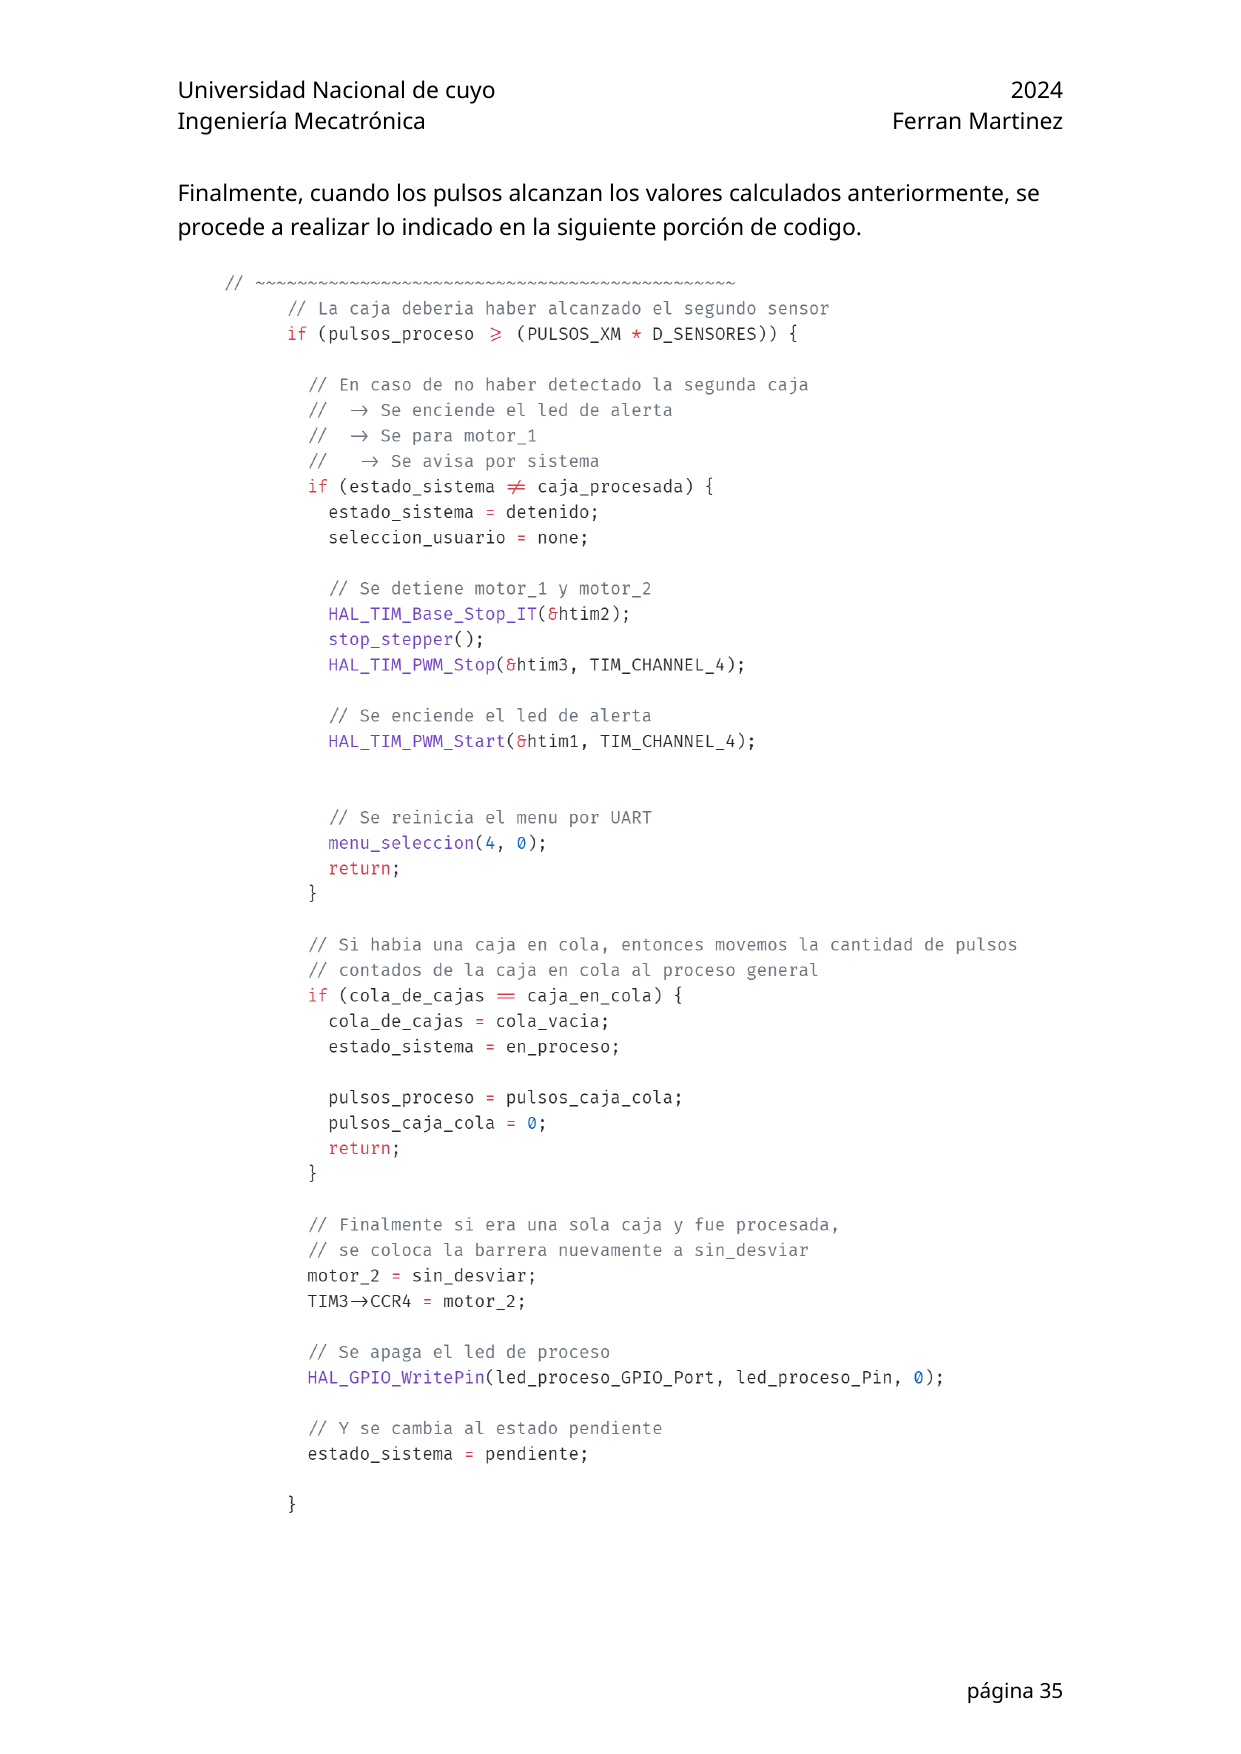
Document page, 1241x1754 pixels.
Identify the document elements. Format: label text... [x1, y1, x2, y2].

text Finalmente, cuando los pulsos alcanzan los valores calculados anteriormente, se procede a realizar lo indicado en la siguiente porción de codigo. [177, 177, 1063, 242]
picture [201, 260, 1039, 1527]
